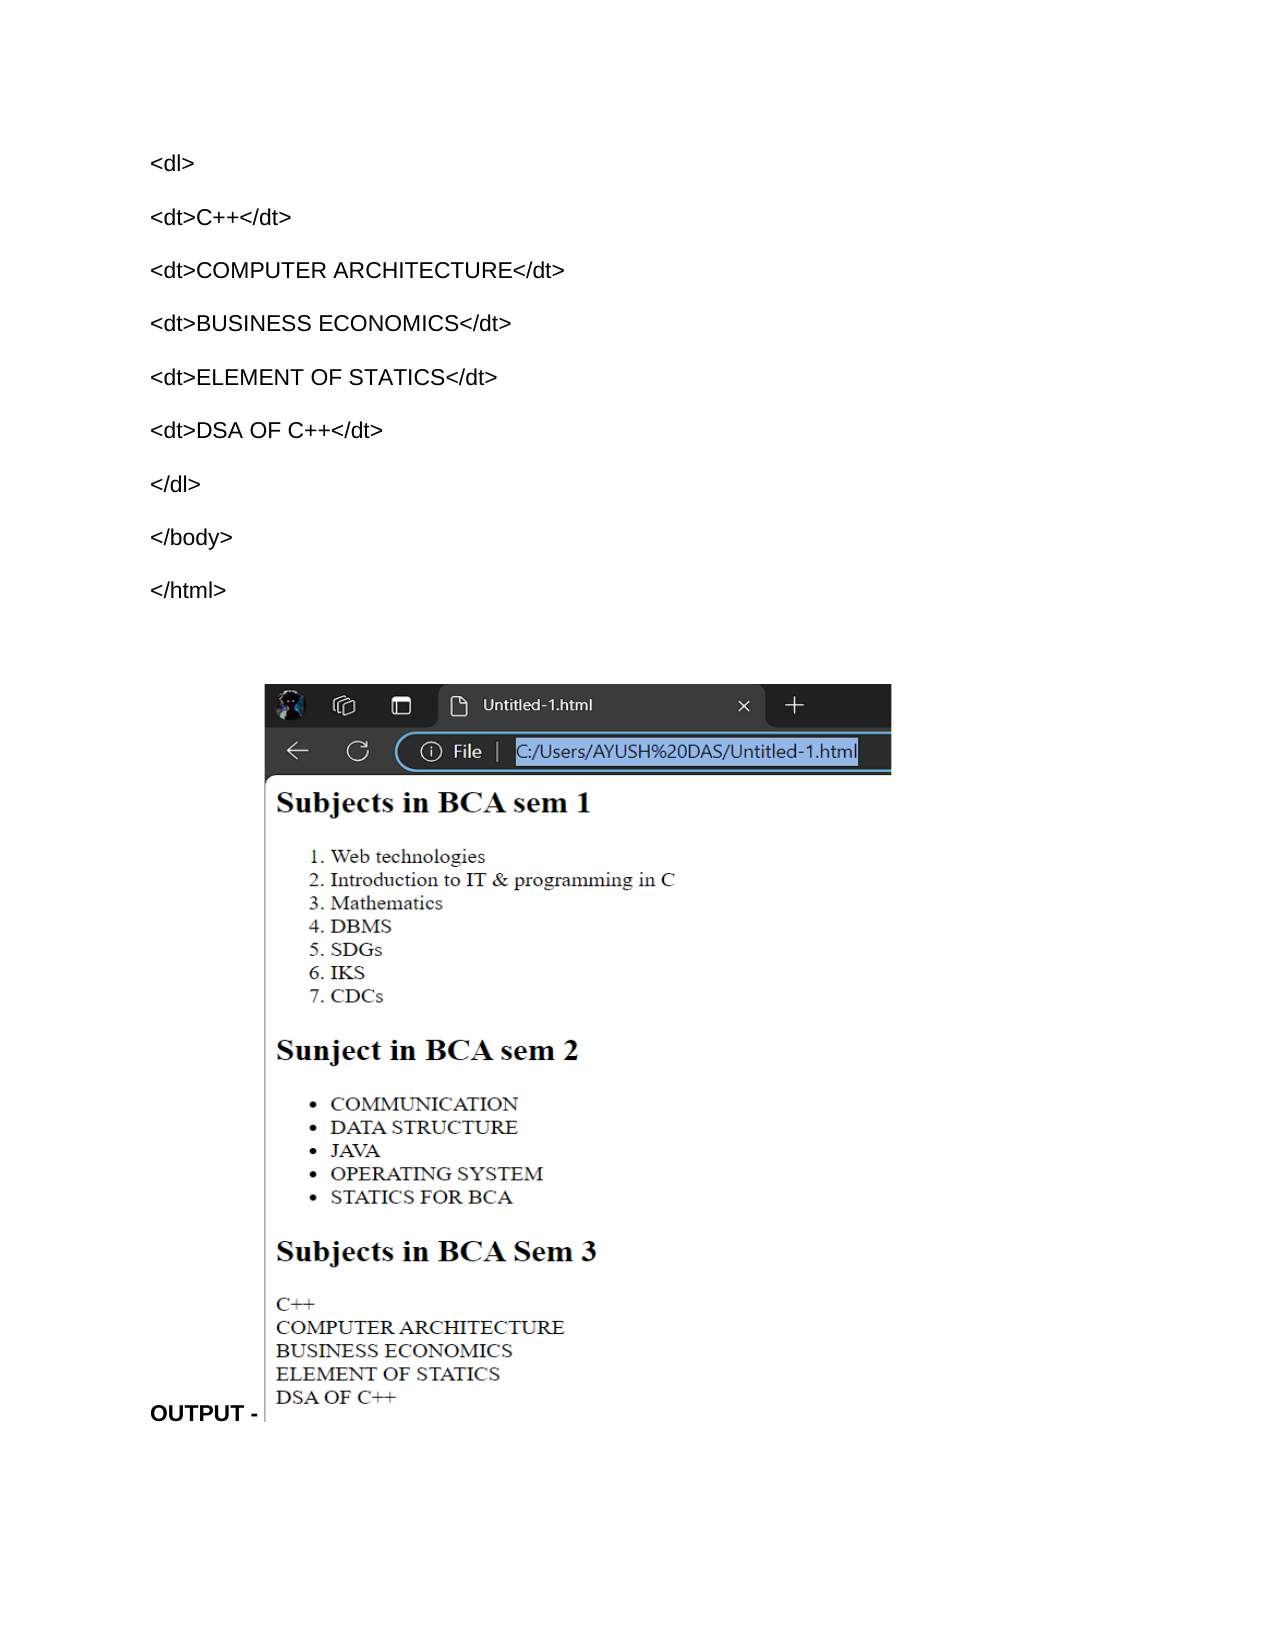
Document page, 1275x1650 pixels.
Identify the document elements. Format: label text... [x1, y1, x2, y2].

text <dt>DSA OF C++</dt> [150, 417, 1125, 443]
text <dl> [150, 150, 1125, 176]
text <dt>C++</dt> [150, 203, 1125, 230]
text <dt>ELEMENT OF STATICS</dt> [150, 364, 1125, 390]
text </html> [150, 577, 1125, 604]
picture [264, 684, 892, 1422]
text </dl> [150, 471, 1125, 497]
text <dt>COMPUTER ARCHITECTURE</dt> [150, 257, 1125, 283]
text </body> [150, 524, 1125, 550]
text <dt>BUSINESS ECONOMICS</dt> [150, 310, 1125, 337]
